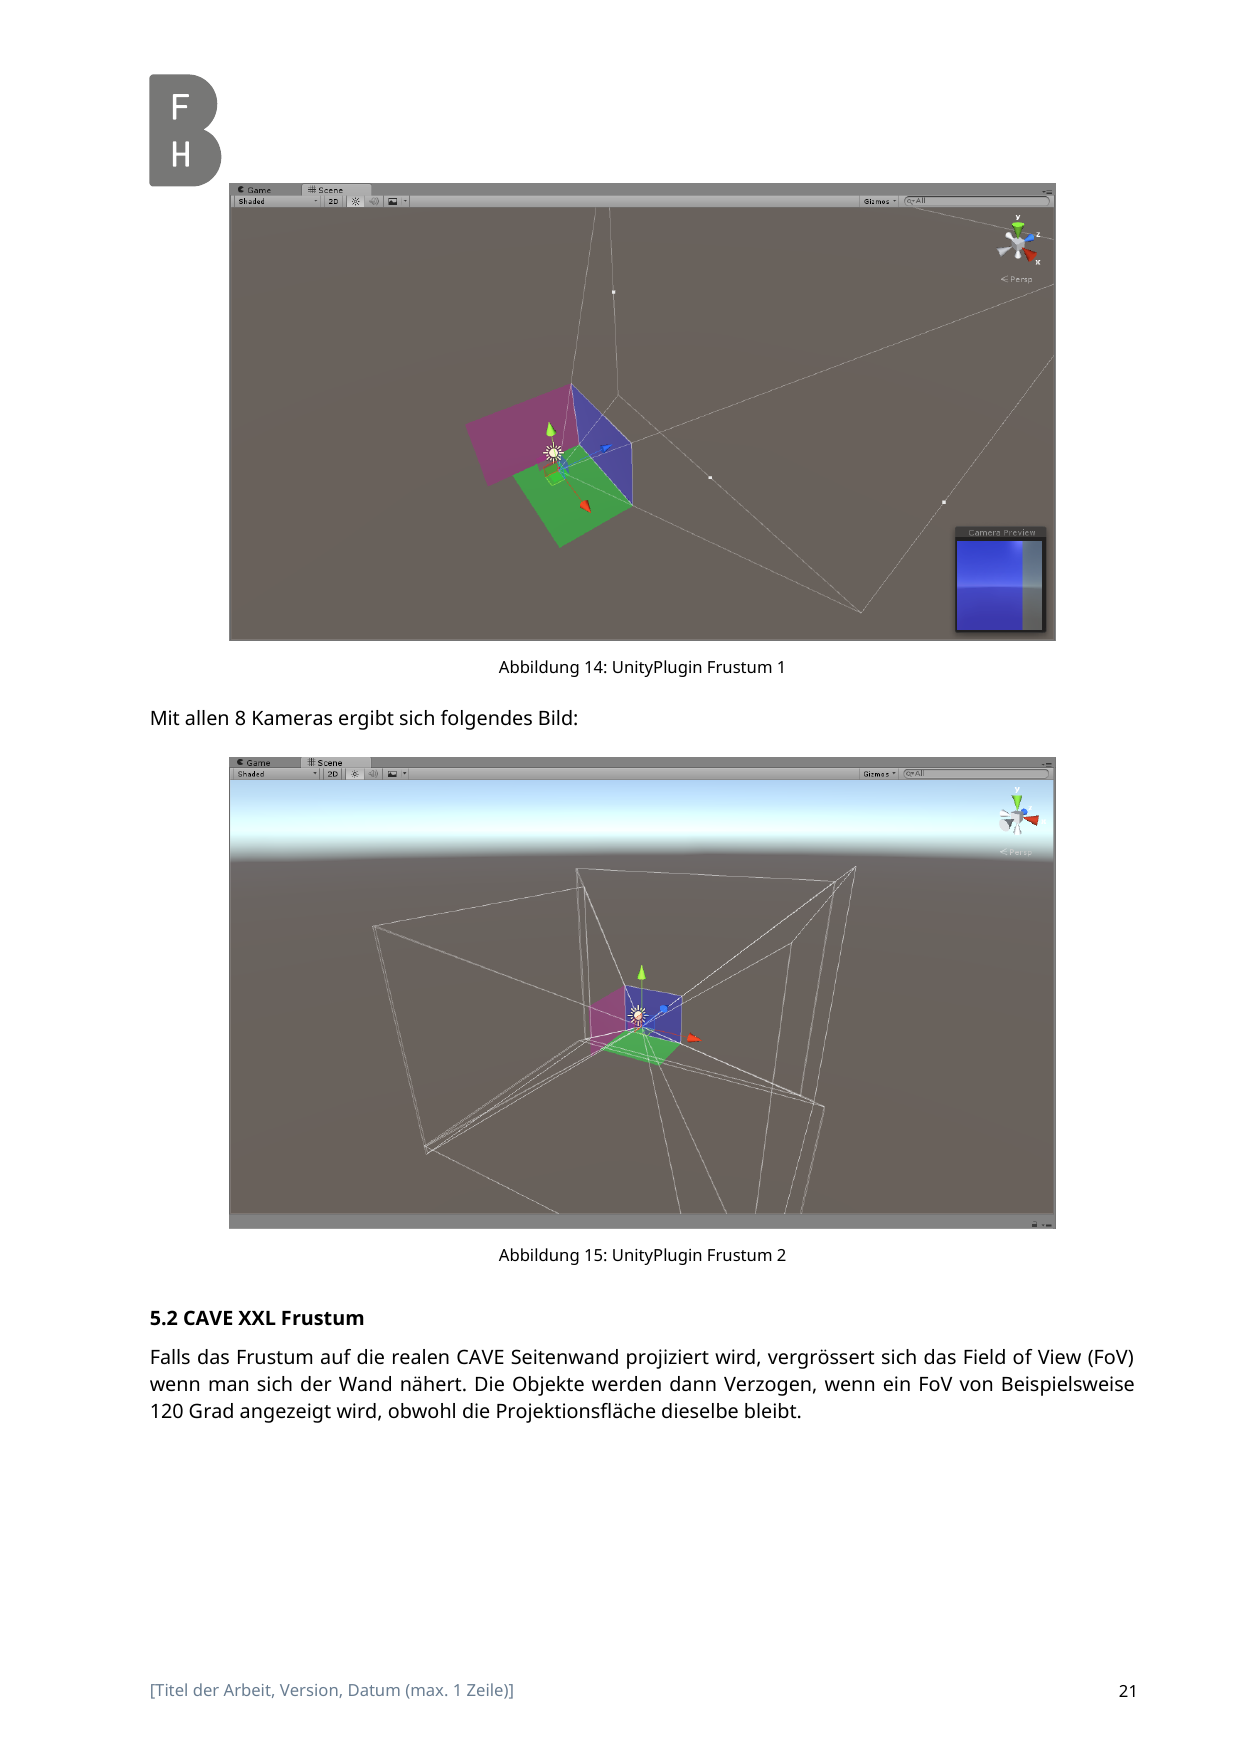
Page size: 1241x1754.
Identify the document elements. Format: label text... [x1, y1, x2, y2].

picture [229, 757, 1056, 1229]
text Mit allen 8 Kameras ergibt sich folgendes Bild: [149, 704, 1136, 731]
subtitle CAVE XXL Frustum [149, 1304, 1136, 1331]
text Falls das Frustum auf die realen CAVE Seitenwand projiziert wird, vergrössert sich das Field of View (FoV) wenn man sich der Wand nähert. Die Objekte werden dann Verzogen, wenn ein FoV von Beispielsweise 120 Grad angezeigt wird, obwohl die Projektionsfläche dieselbe bleibt. [149, 1343, 1136, 1424]
text Abbildung : UnityPlugin Frustum 2 [149, 1241, 1136, 1266]
picture [229, 183, 1056, 641]
text Abbildung : UnityPlugin Frustum 1 [149, 653, 1136, 679]
